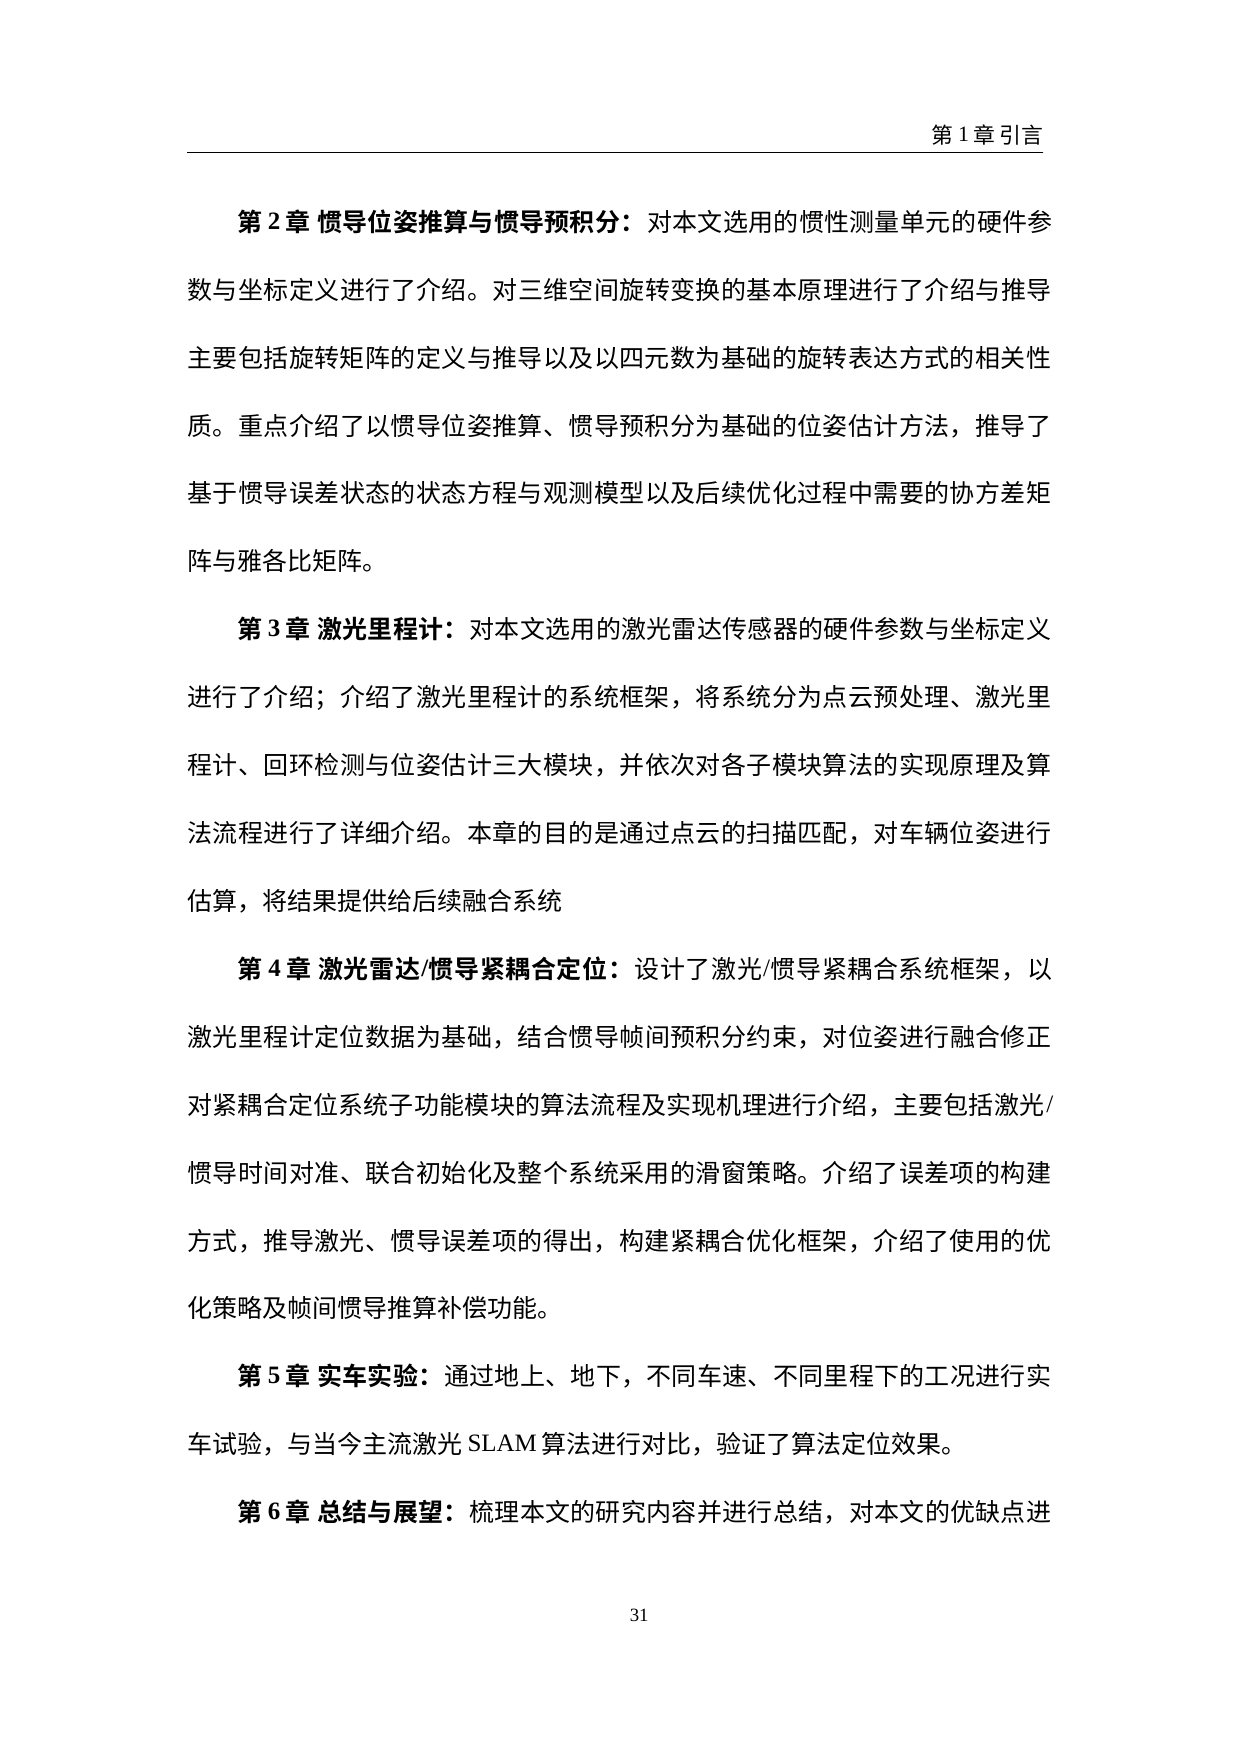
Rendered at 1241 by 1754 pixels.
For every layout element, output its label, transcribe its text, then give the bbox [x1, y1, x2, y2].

text 第2章 惯导位姿推算与惯导预积分：对本文选用的惯性测量单元的硬件参数与坐标定义进行了介绍。对三维空间旋转变换的基本原理进行了介绍与推导，主要包括旋转矩阵的定义与推导以及以四元数为基础的旋转表达方式的相关性质。重点介绍了以惯导位姿推算、惯导预积分为基础的位姿估计方法，推导了基于惯导误差状态的状态方程与观测模型以及后续优化过程中需要的协方差矩阵与雅各比矩阵。 [187, 186, 1053, 594]
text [187, 1477, 1053, 1545]
text 第4章 激光雷达/惯导紧耦合定位：设计了激光/惯导紧耦合系统框架，以激光里程计定位数据为基础，结合惯导帧间预积分约束，对位姿进行融合修正。对紧耦合定位系统子功能模块的算法流程及实现机理进行介绍，主要包括激光/惯导时间对准、联合初始化及整个系统采用的滑窗策略。介绍了误差项的构建方式，推导激光、惯导误差项的得出，构建紧耦合优化框架，介绍了使用的优化策略及帧间惯导推算补偿功能。 [187, 933, 1053, 1341]
text 第5章 实车实验：通过地上、地下，不同车速、不同里程下的工况进行实车试验，与当今主流激光SLAM算法进行对比，验证了算法定位效果。 [187, 1341, 1053, 1477]
text 第3章 激光里程计：对本文选用的激光雷达传感器的硬件参数与坐标定义进行了介绍；介绍了激光里程计的系统框架，将系统分为点云预处理、激光里程计、回环检测与位姿估计三大模块，并依次对各子模块算法的实现原理及算法流程进行了详细介绍。本章的目的是通过点云的扫描匹配，对车辆位姿进行估算，将结果提供给后续融合系统 [187, 594, 1053, 933]
